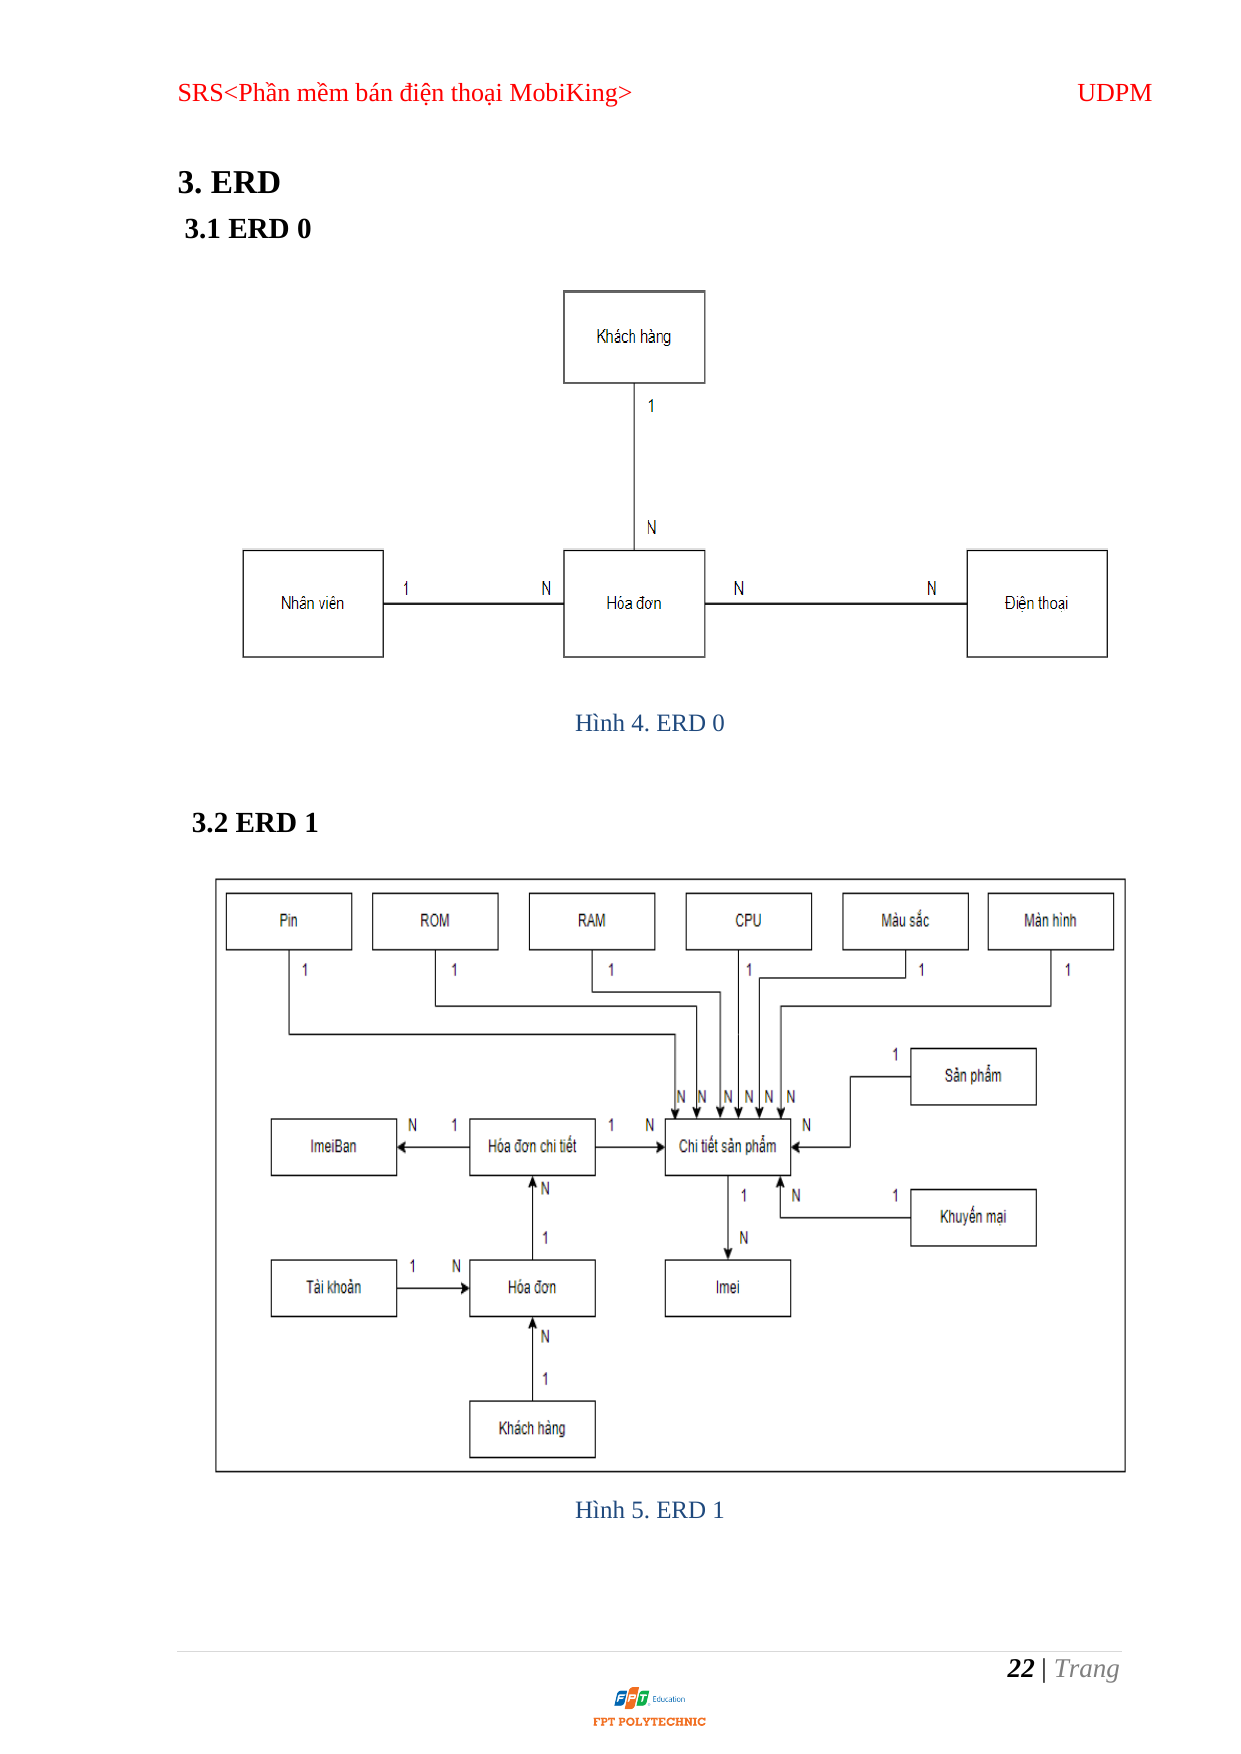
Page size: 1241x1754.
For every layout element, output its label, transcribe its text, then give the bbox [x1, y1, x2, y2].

subtitle 3.1 ERD 0 [162, 211, 1122, 244]
text Hình 5. ERD 1 [177, 1495, 1122, 1524]
text 3. ERD [177, 162, 1122, 201]
text Hình 4. ERD 0 [177, 708, 1122, 737]
picture [593, 1687, 706, 1726]
picture [206, 859, 1133, 1481]
subtitle 3.2 ERD 1 [162, 805, 1122, 839]
picture [206, 265, 1133, 694]
